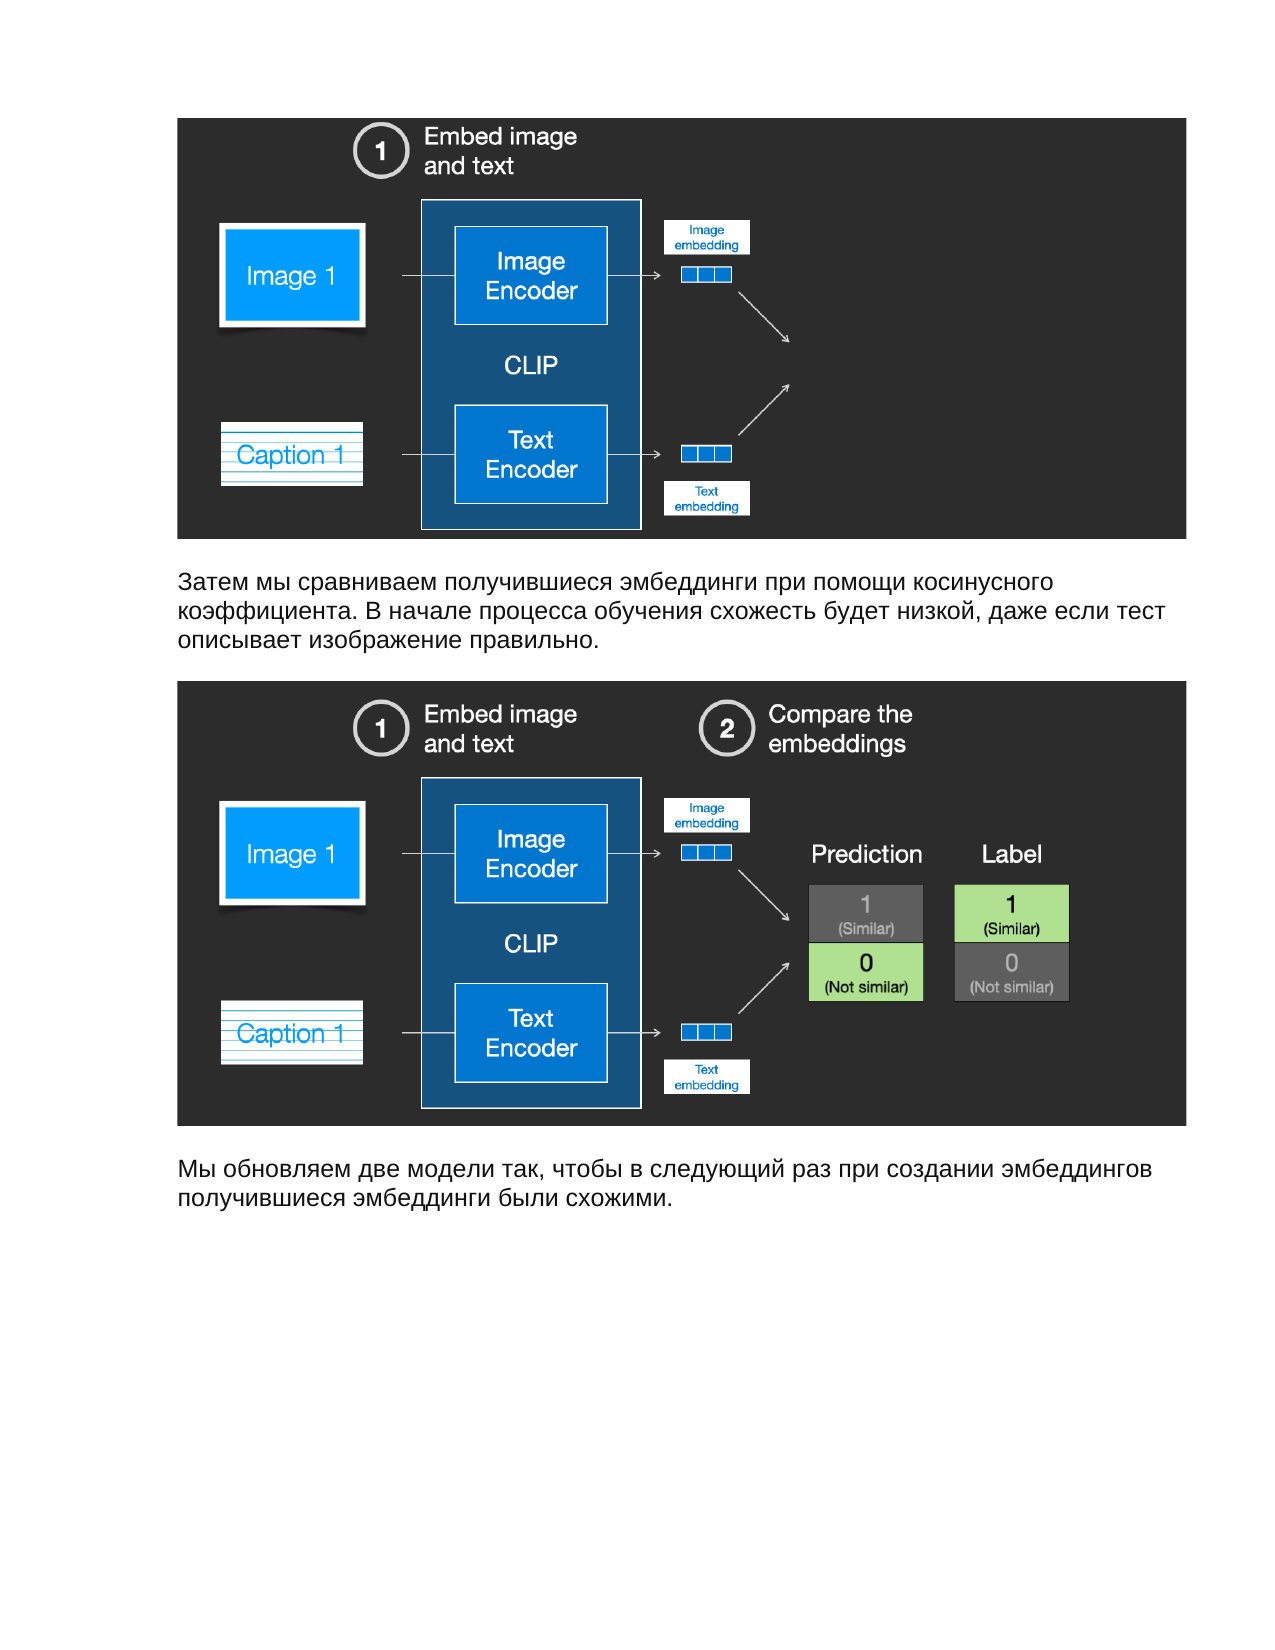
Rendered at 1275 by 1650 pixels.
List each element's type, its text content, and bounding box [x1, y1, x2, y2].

picture [177, 681, 1187, 1126]
picture [177, 118, 1187, 539]
text Затем мы сравниваем получившиеся эмбеддинги при помощи косинусного коэффициента. В начале процесса обучения схожесть будет низкой, даже если тест описывает изображение правильно. [177, 539, 1186, 681]
text Мы обновляем две модели так, чтобы в следующий раз при создании эмбеддингов получившиеся эмбеддинги были схожими. [177, 1126, 1186, 1239]
